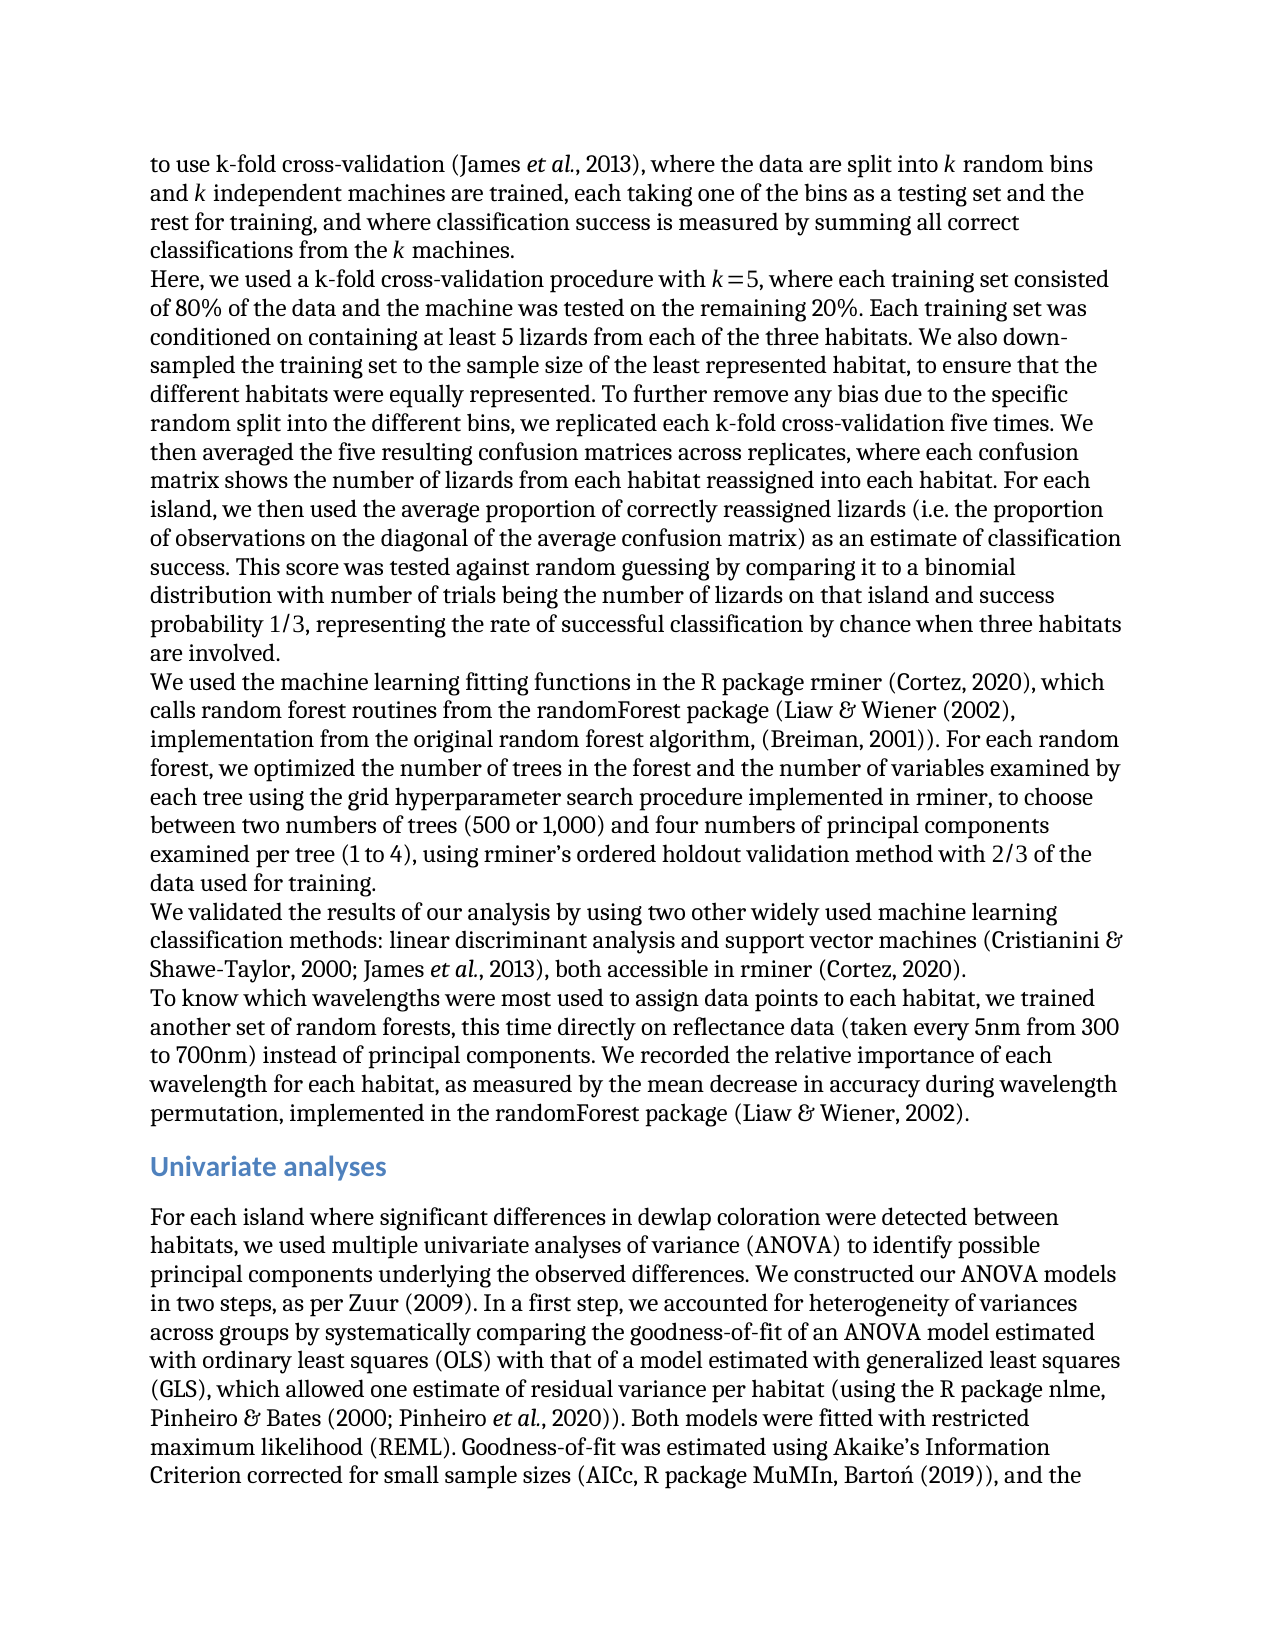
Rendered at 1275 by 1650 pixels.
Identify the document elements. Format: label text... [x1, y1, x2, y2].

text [150, 150, 1125, 1127]
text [150, 1203, 1125, 1490]
subtitle Univariate analyses [150, 1148, 1125, 1184]
